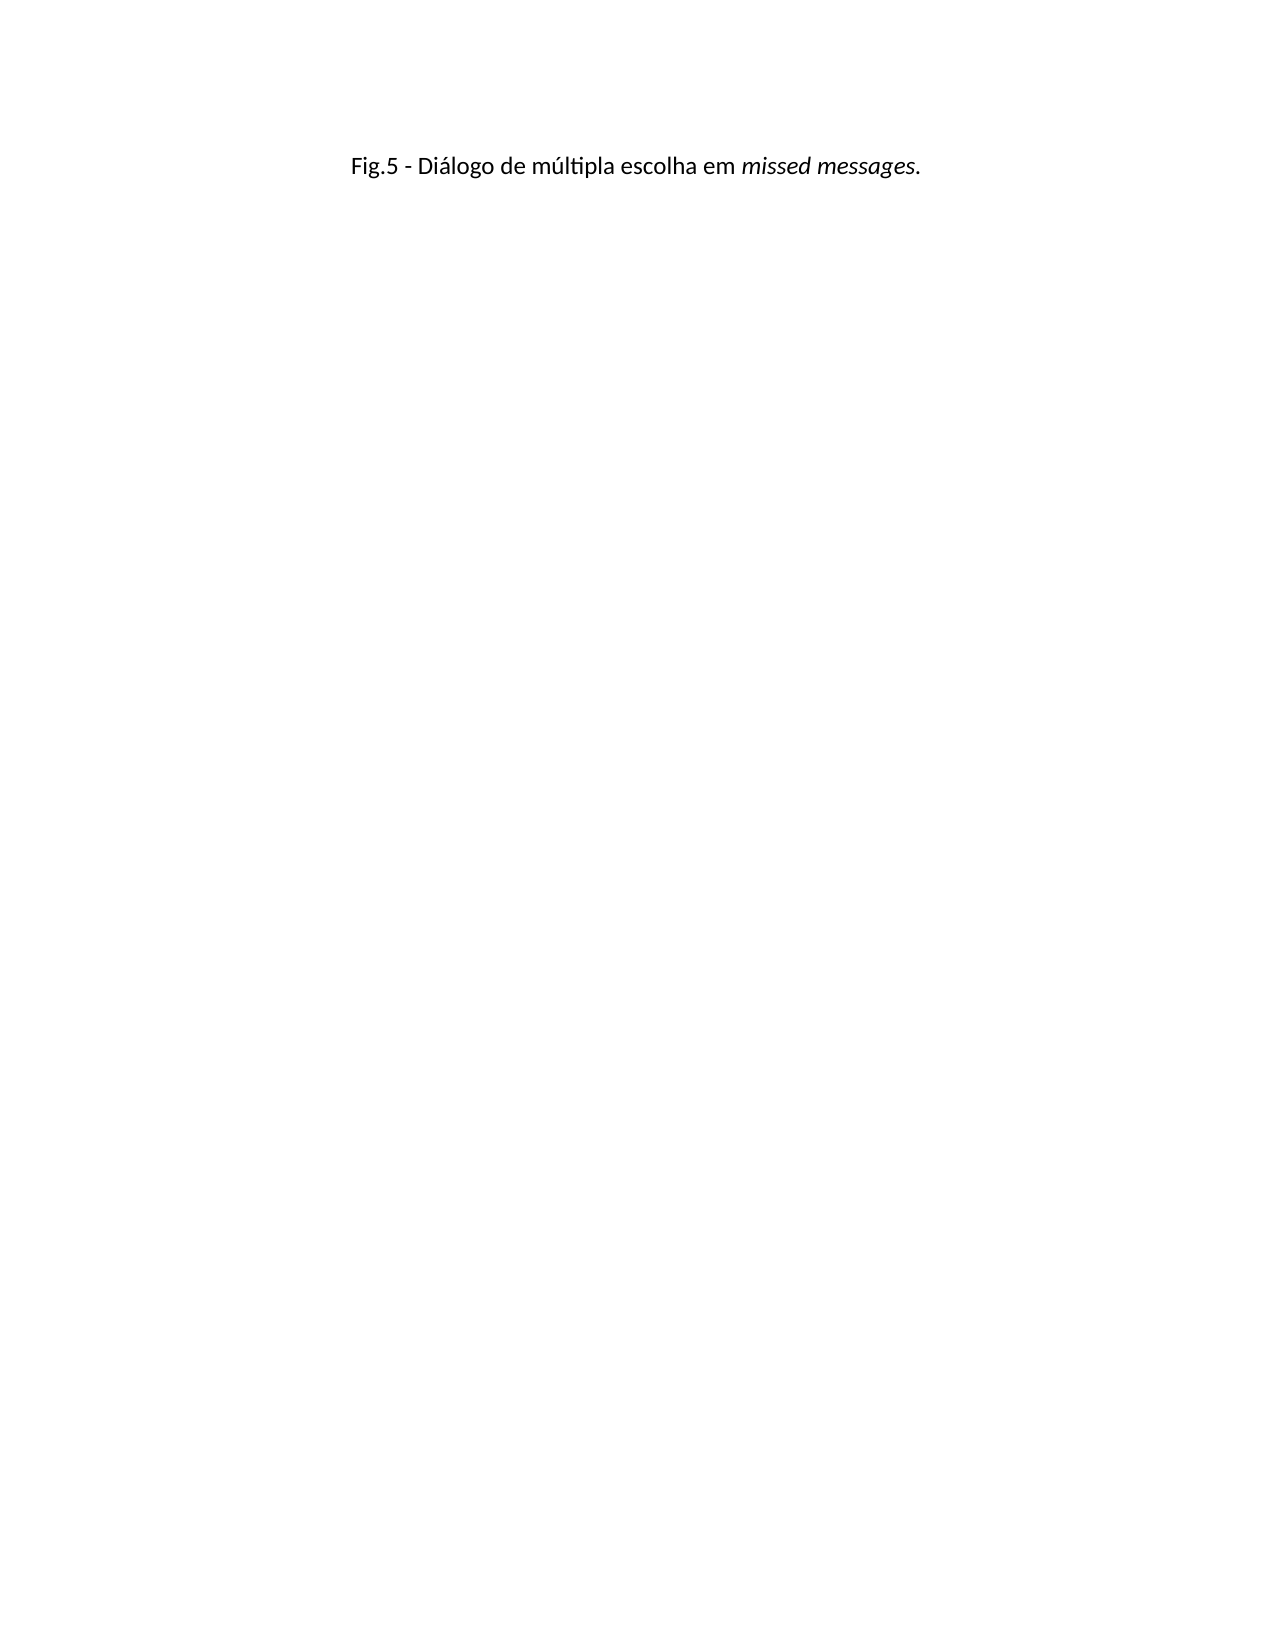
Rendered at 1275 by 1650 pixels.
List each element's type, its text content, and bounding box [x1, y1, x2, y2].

text Fig.5 - Diálogo de múltipla escolha em missed messages. [150, 150, 1125, 181]
